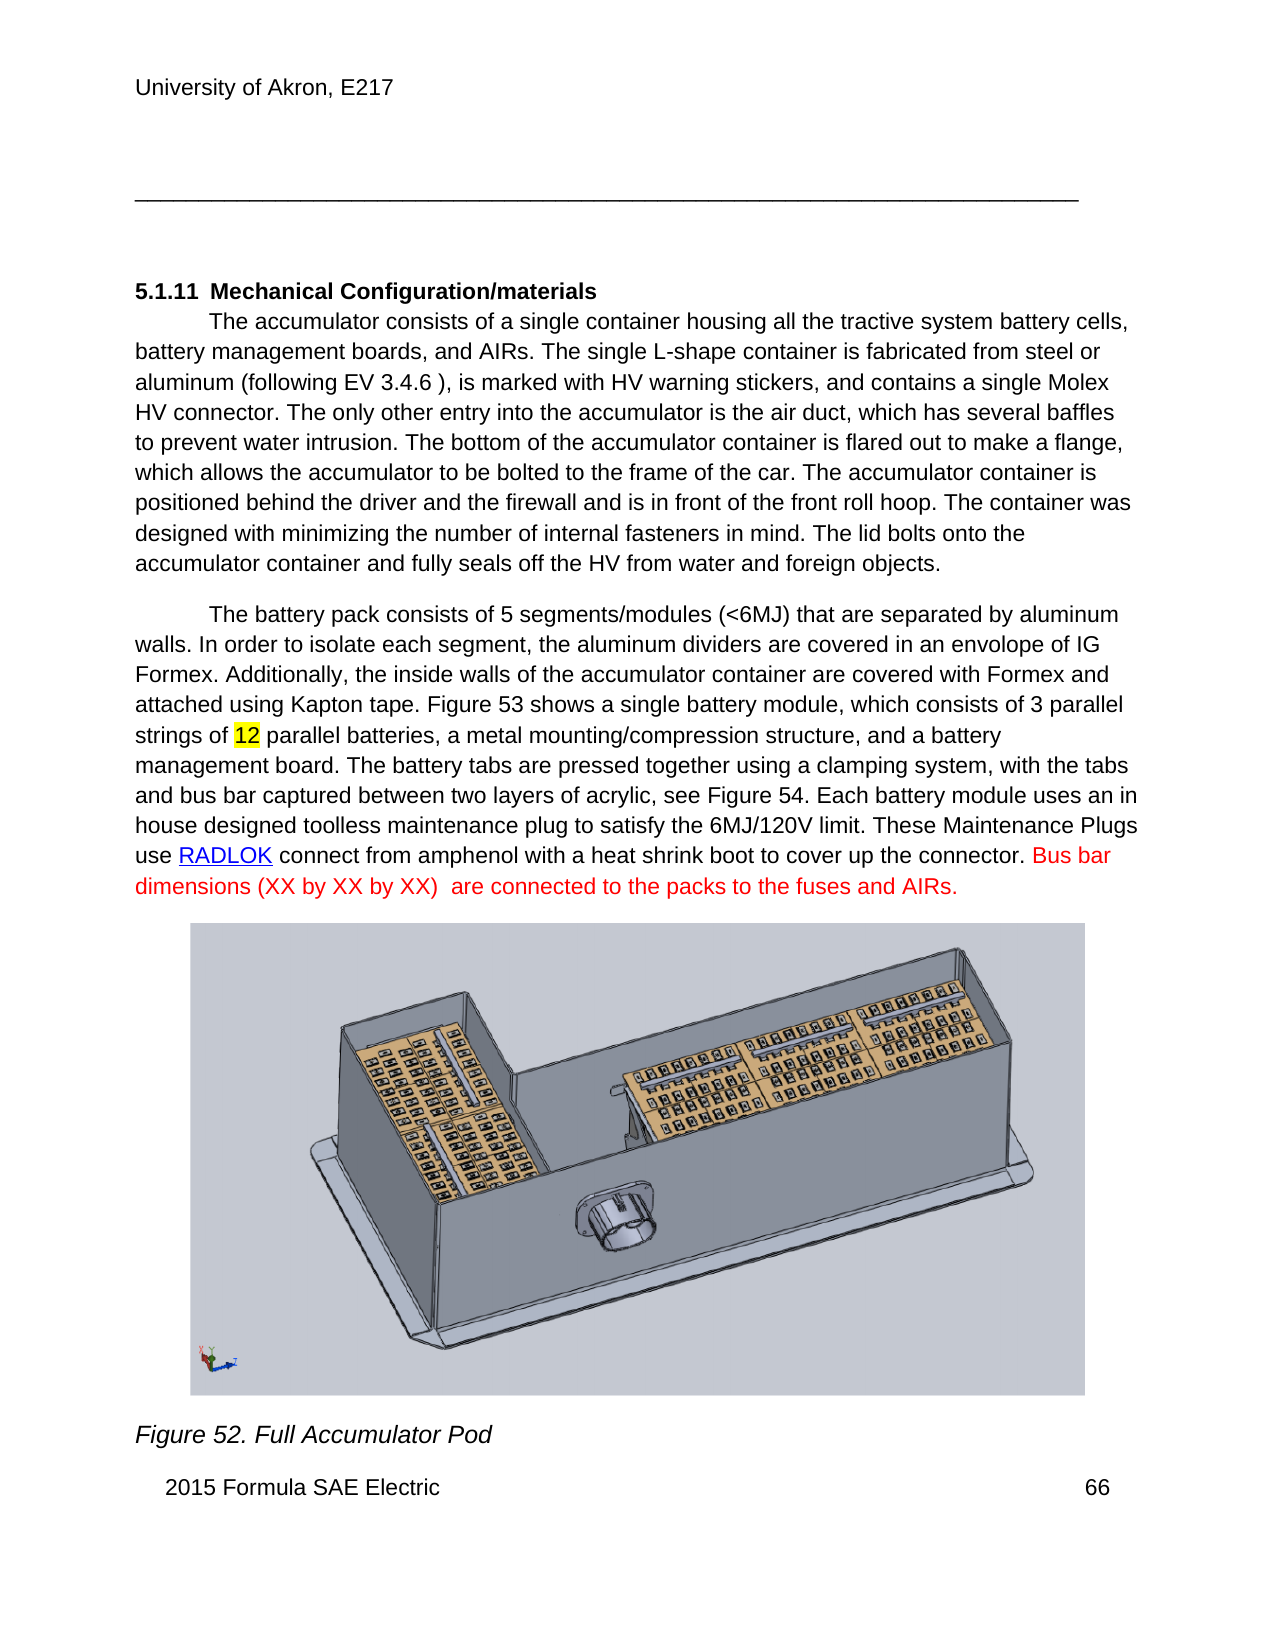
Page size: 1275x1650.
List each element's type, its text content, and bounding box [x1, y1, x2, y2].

subtitle Mechanical Configuration/materials [135, 278, 1140, 304]
text The battery pack consists of 5 segments/modules (<6MJ) that are separated by aluminum walls. In order to isolate each segment, the aluminum dividers are covered in an envolope of IG Formex. Additionally, the inside walls of the accumulator container are covered with Formex and attached using Kapton tape. Figure 53 shows a single battery module, which consists of 3 parallel strings of 12 parallel batteries, a metal mounting/compression structure, and a battery management board. The battery tabs are pressed together using a clamping system, with the tabs and bus bar captured between two layers of acrylic, see Figure 54. Each battery module uses an in house designed toolless maintenance plug to satisfy the 6MJ/120V limit. These Maintenance Plugs use RADLOK connect from amphenol with a heat shrink boot to cover up the connector. Bus bar dimensions (XX by XX by XX) are connected to the packs to the fuses and AIRs. [135, 601, 1140, 899]
text Figure 52. Full Accumulator Pod [135, 1420, 1140, 1449]
text The accumulator consists of a single container housing all the tractive system battery cells, battery management boards, and AIRs. The single L-shape container is fabricated from steel or aluminum (following EV 3.4.6 ), is marked with HV warning stickers, and contains a single Molex HV connector. The only other entry into the accumulator is the air duct, which has several baffles to prevent water intrusion. The bottom of the accumulator container is flared out to make a flange, which allows the accumulator to be bolted to the frame of the car. The accumulator container is positioned behind the driver and the firewall and is in front of the front roll hoop. The container was designed with minimizing the number of internal fasteners in mind. The lid bolts onto the accumulator container and fully seals off the HV from water and foreign objects. [135, 308, 1140, 576]
